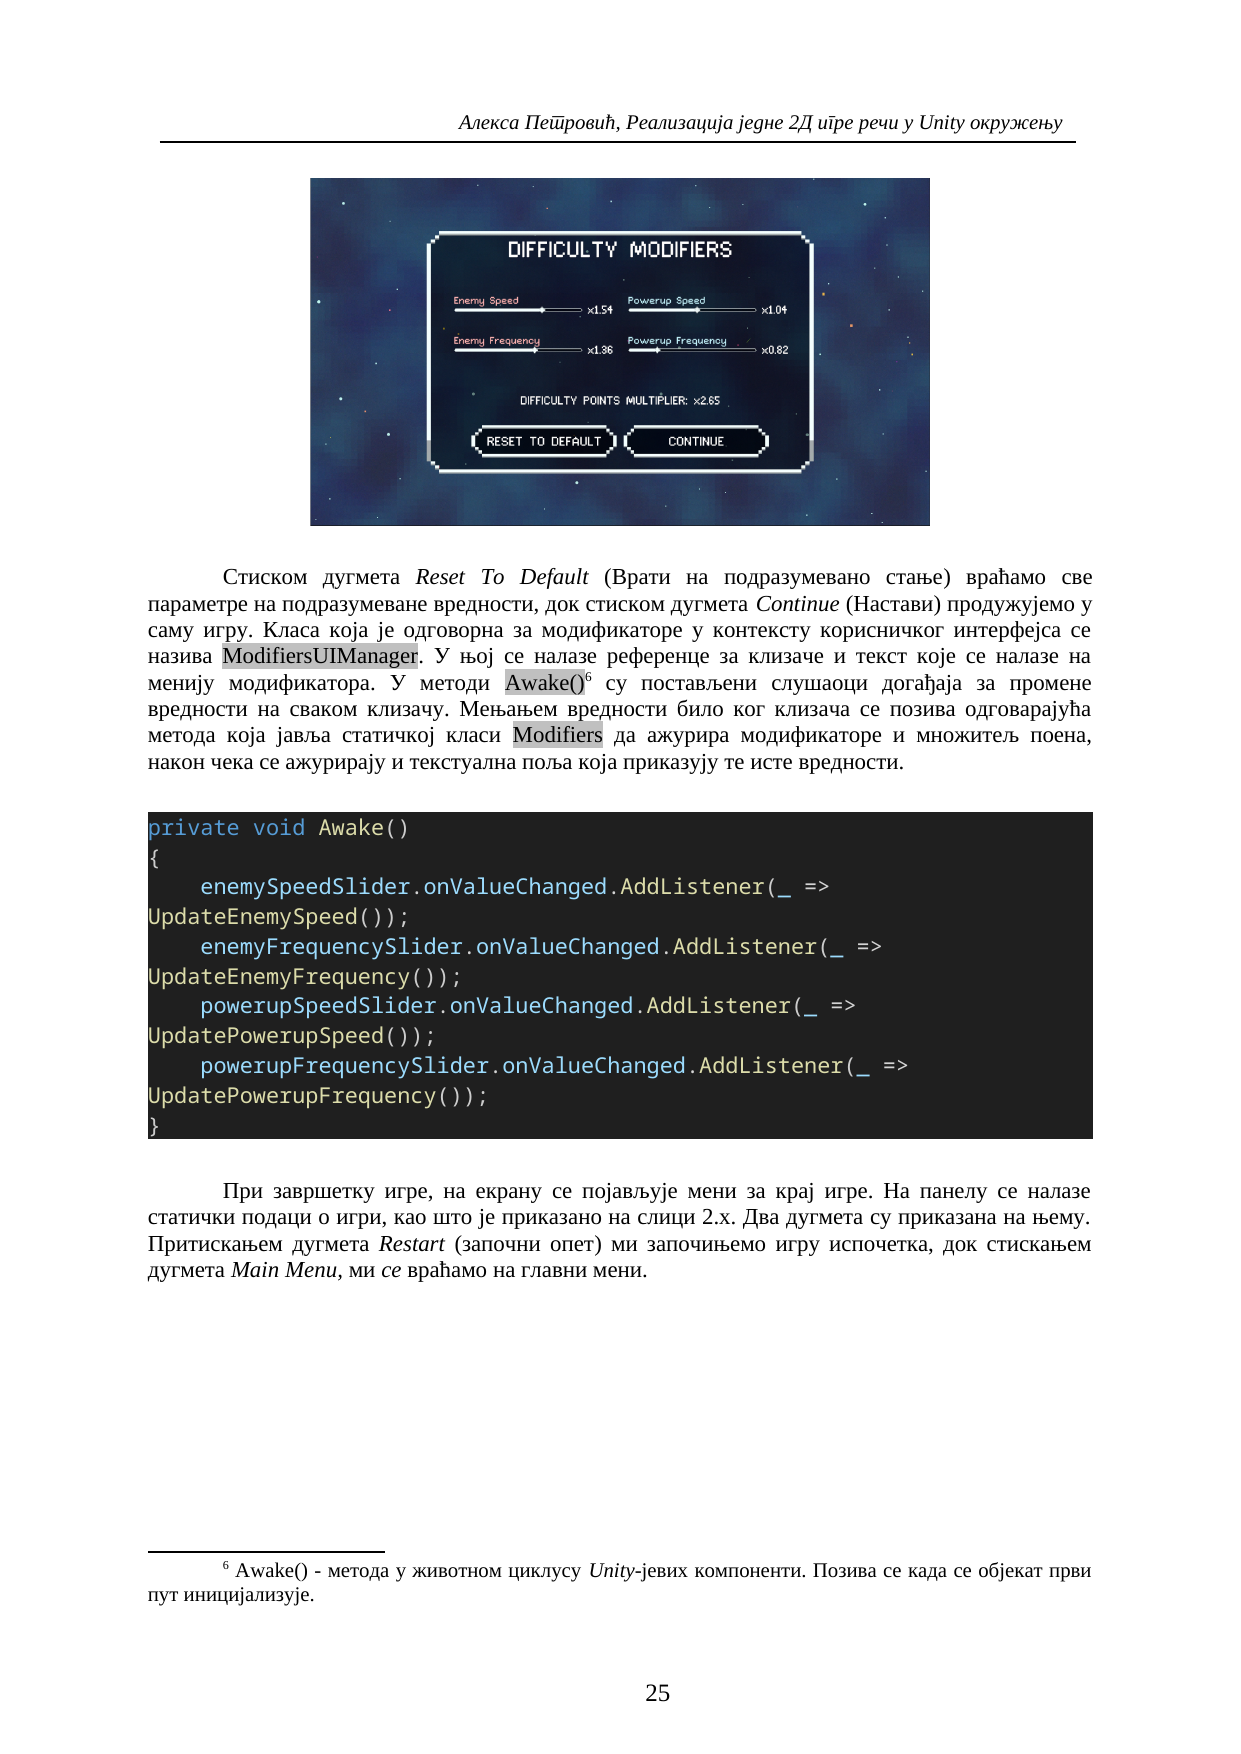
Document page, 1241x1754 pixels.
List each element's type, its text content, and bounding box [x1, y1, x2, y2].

text enemyFrequencySlider.onValueChanged.AddListener(_ => UpdateEnemyFrequency()); [148, 931, 1093, 990]
text powerupSpeedSlider.onValueChanged.AddListener(_ => UpdatePowerupSpeed()); [148, 990, 1093, 1050]
text При завршетку игре, на екрану се појављује мени за крај игре. На панелу се налазе статички подаци о игри, као што је приказано на слици 2.х. Два дугмета су приказана на њему. Притискањем дугмета Restart (започни опет) ми започињемо игру испочетка, док стискањем дугмета Main Menu, ми се враћамо на главни мени. [148, 1177, 1093, 1282]
text private void Awake() [148, 812, 1093, 841]
text powerupFrequencySlider.onValueChanged.AddListener(_ => UpdatePowerupFrequency()); [148, 1050, 1093, 1109]
text Стиском дугмета Reset To Default (Врати на подразумевано стање) враћамо све параметре на подразумеване вредности, док стиском дугмета Continue (Настави) продужујемо у саму игру. Класа која је одговорна за модификаторе у контексту корисничког интерфејса се назива ModifiersUIManager. У њој се налазе референце за клизаче и текст које се налазе на менију модификатора. У методи Awake() су постављени слушаоци догађаја за промене вредности на сваком клизачу. Мењањем вредности било ког клизача се позива одговарајућа метода која јавља статичкој класи Modifiers да ажурира модификаторе и множитељ поена, након чека се ажурирају и текстуална поља која приказују те исте вредности. [148, 563, 1093, 774]
text enemySpeedSlider.onValueChanged.AddListener(_ => UpdateEnemySpeed()); [148, 871, 1093, 931]
text } [148, 1109, 1093, 1139]
text { [148, 841, 1093, 871]
picture [310, 178, 930, 526]
